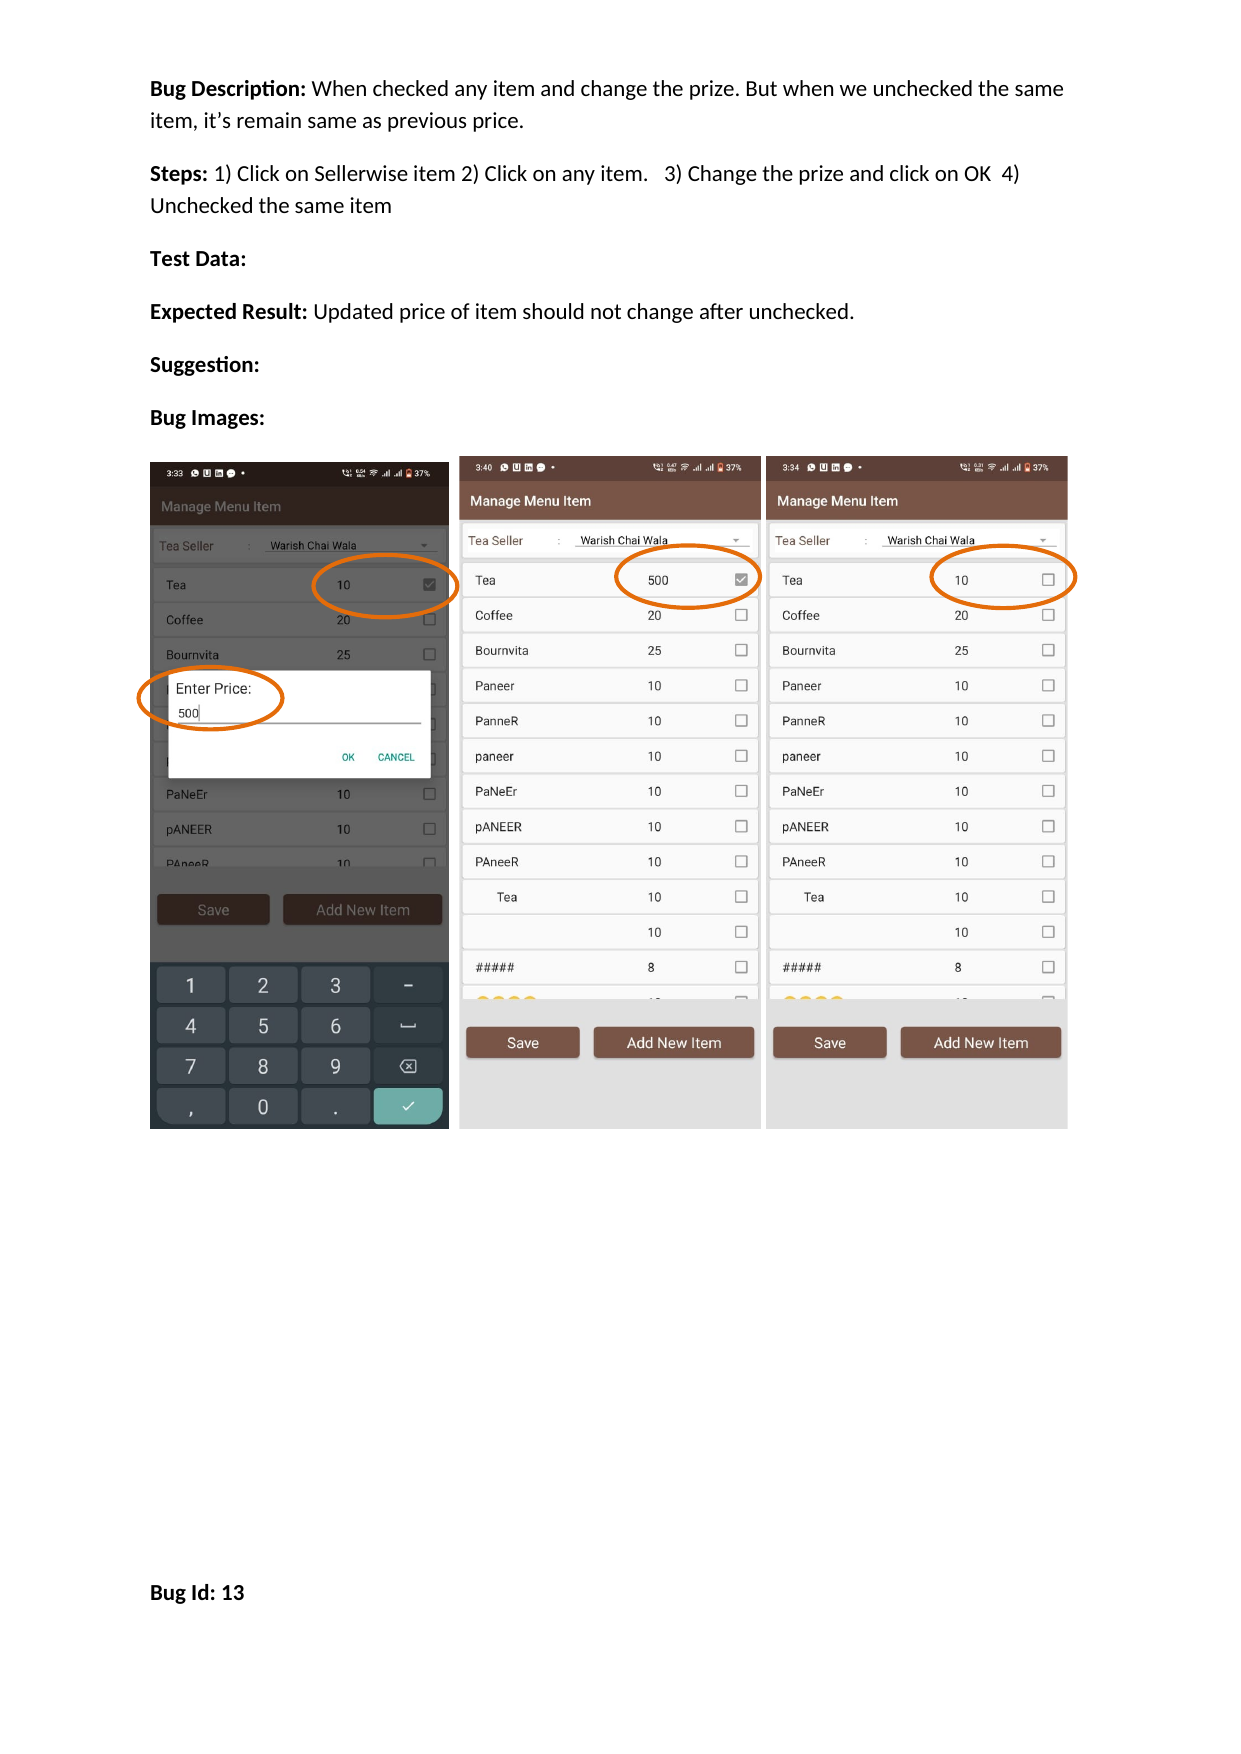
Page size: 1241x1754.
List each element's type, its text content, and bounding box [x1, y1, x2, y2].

text Bug Images: [150, 403, 1090, 431]
picture [459, 456, 761, 1129]
picture [150, 462, 449, 1129]
text Suggestion: [150, 350, 1090, 378]
text Test Data: [150, 244, 1090, 272]
picture [316, 557, 449, 615]
picture [934, 548, 1068, 606]
picture [150, 670, 280, 727]
picture [766, 456, 1068, 1129]
text Expected Result: Updated price of item should not change after unchecked. [150, 297, 1090, 325]
text Bug Id: 13 [150, 1578, 1090, 1606]
picture [619, 548, 757, 605]
text Steps: 1) Click on Sellerwise item 2) Click on any item. 3) Change the prize and click on OK 4) Unchecked the same item [150, 159, 1090, 219]
text Bug Description: When checked any item and change the prize. But when we unchecked the same item, it’s remain same as previous price. [150, 74, 1090, 134]
